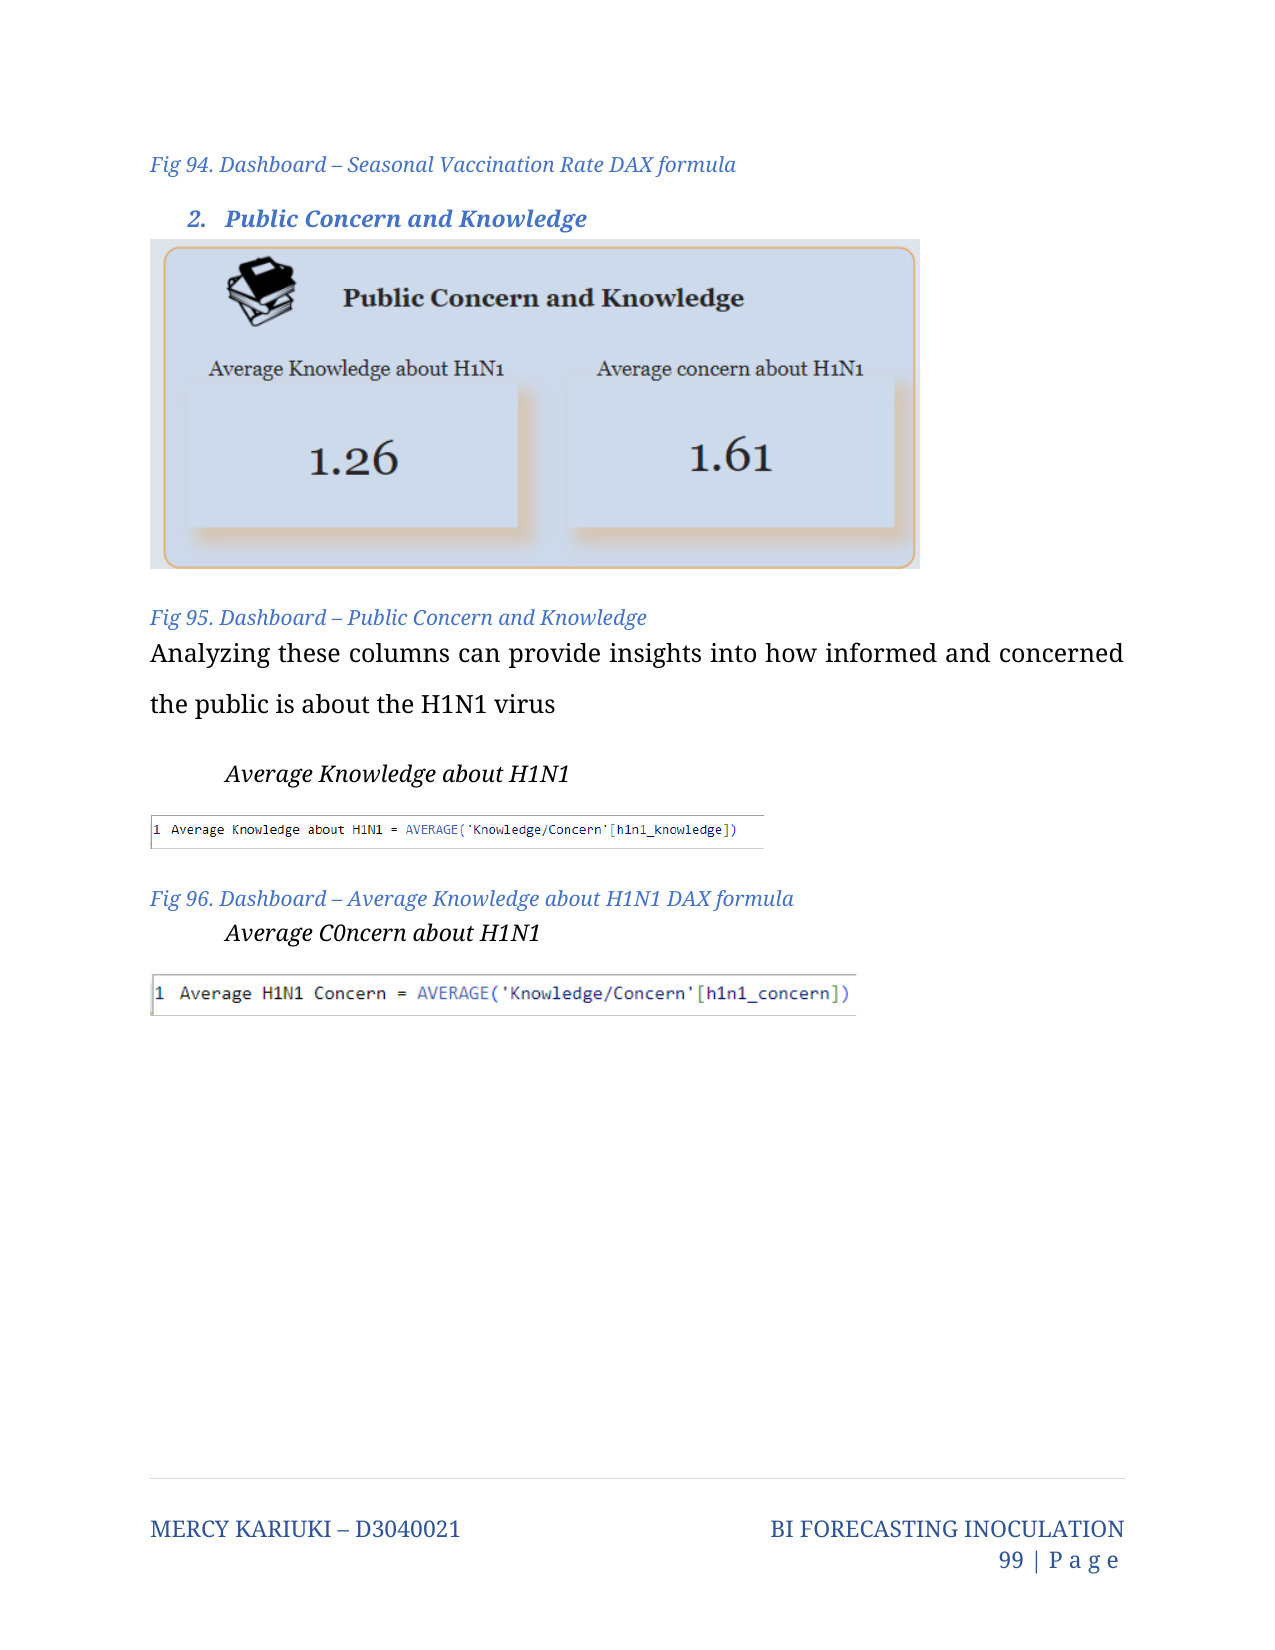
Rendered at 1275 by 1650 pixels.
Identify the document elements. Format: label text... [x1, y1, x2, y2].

subtitle Fig 96. Dashboard – Average Knowledge about H1N1 DAX formula [150, 884, 1125, 912]
picture [150, 815, 765, 849]
picture [150, 973, 857, 1016]
subtitle Fig 95. Dashboard – Public Concern and Knowledge [150, 603, 1125, 631]
subtitle Fig 94. Dashboard – Seasonal Vaccination Rate DAX formula [150, 150, 1125, 178]
text Analyzing these columns can provide insights into how informed and concerned the public is about the H1N1 virus [150, 636, 1125, 721]
subtitle Public Concern and Knowledge [187, 203, 1125, 235]
picture [150, 239, 921, 569]
text Average Knowledge about H1N1 [225, 758, 1125, 790]
text Average C0ncern about H1N1 [225, 916, 1125, 948]
